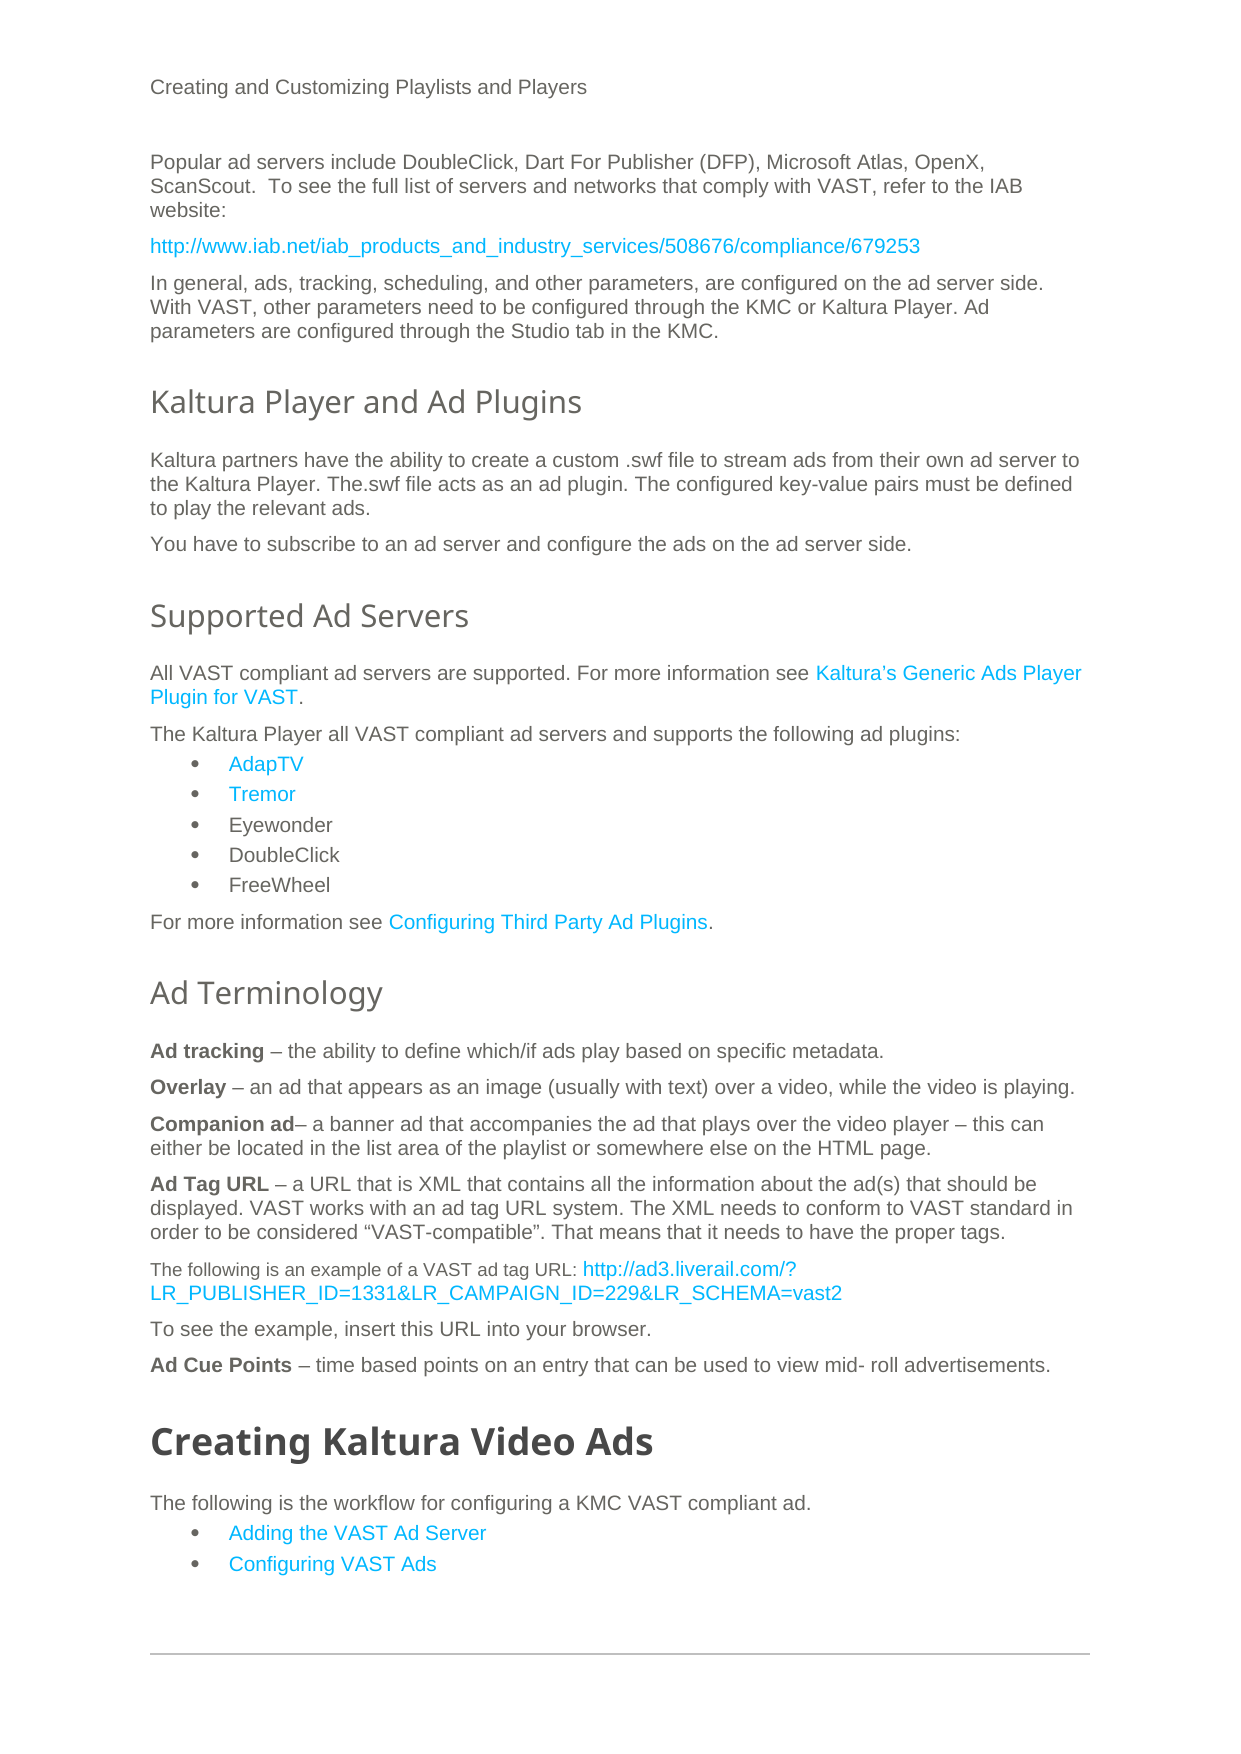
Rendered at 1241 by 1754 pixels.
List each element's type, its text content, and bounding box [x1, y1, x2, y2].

text In general, ads, tracking, scheduling, and other parameters, are configured on the ad server side. With VAST, other parameters need to be configured through the KMC or Kaltura Player. Ad parameters are configured through the Studio tab in the KMC. [150, 271, 1090, 343]
subtitle Supported Ad Servers [150, 594, 1090, 636]
text The Kaltura Player all VAST compliant ad servers and supports the following ad plugins: [150, 722, 1090, 746]
text Ad Tag URL – a URL that is XML that contains all the information about the ad(s) that should be displayed. VAST works with an ad tag URL system. The XML needs to conform to VAST standard in order to be considered “VAST-compatible”. That means that it needs to have the proper tags. [150, 1172, 1090, 1244]
list AdapTV [191, 752, 1090, 776]
text For more information see Configuring Third Party Ad Plugins. [150, 910, 1090, 934]
list Adding the VAST Ad Server [191, 1521, 1090, 1545]
text Kaltura partners have the ability to create a custom .swf file to stream ads from their own ad server to the Kaltura Player. The.swf file acts as an ad plugin. The configured key-value pairs must be defined to play the relevant ads. [150, 448, 1090, 520]
text Popular ad servers include DoubleClick, Dart For Publisher (DFP), Microsoft Atlas, OpenX, ScanScout. To see the full list of servers and networks that comply with VAST, refer to the IAB website: [150, 150, 1090, 222]
subtitle Kaltura Player and Ad Plugins [150, 380, 1090, 423]
list Tremor [191, 782, 1090, 806]
list DoubleClick [191, 843, 1090, 867]
list Eyewonder [191, 812, 1090, 837]
text The following is the workflow for configuring a KMC VAST compliant ad. [150, 1491, 1090, 1515]
list Configuring VAST Ads [191, 1551, 1090, 1575]
subtitle Creating Kaltura Video Ads [150, 1415, 1090, 1466]
text To see the example, insert this URL into your browser. [150, 1317, 1090, 1341]
text Ad tracking – the ability to define which/if ads play based on specific metadata. [150, 1039, 1090, 1063]
text You have to subscribe to an ad server and configure the ads on the ad server side. [150, 532, 1090, 556]
text Companion ad– a banner ad that accompanies the ad that plays over the video player – this can either be located in the list area of the playlist or somewhere else on the HTML page. [150, 1112, 1090, 1159]
text The following is an example of a VAST ad tag URL: http://ad3.liverail.com/?LR_PUBLISHER_ID=1331&LR_CAMPAIGN_ID=229&LR_SCHEMA=vast2 [150, 1256, 1090, 1304]
text http://www.iab.net/iab_products_and_industry_services/508676/compliance/679253 [150, 234, 1090, 258]
subtitle Ad Terminology [150, 971, 1090, 1014]
text Overlay – an ad that appears as an image (usually with text) over a video, while the video is playing. [150, 1075, 1090, 1099]
text Ad Cue Points – time based points on an entry that can be used to view mid- roll advertisements. [150, 1353, 1090, 1377]
text All VAST compliant ad servers are supported. For more information see Kaltura’s Generic Ads Player Plugin for VAST. [150, 661, 1090, 709]
list FreeWheel [191, 873, 1090, 897]
